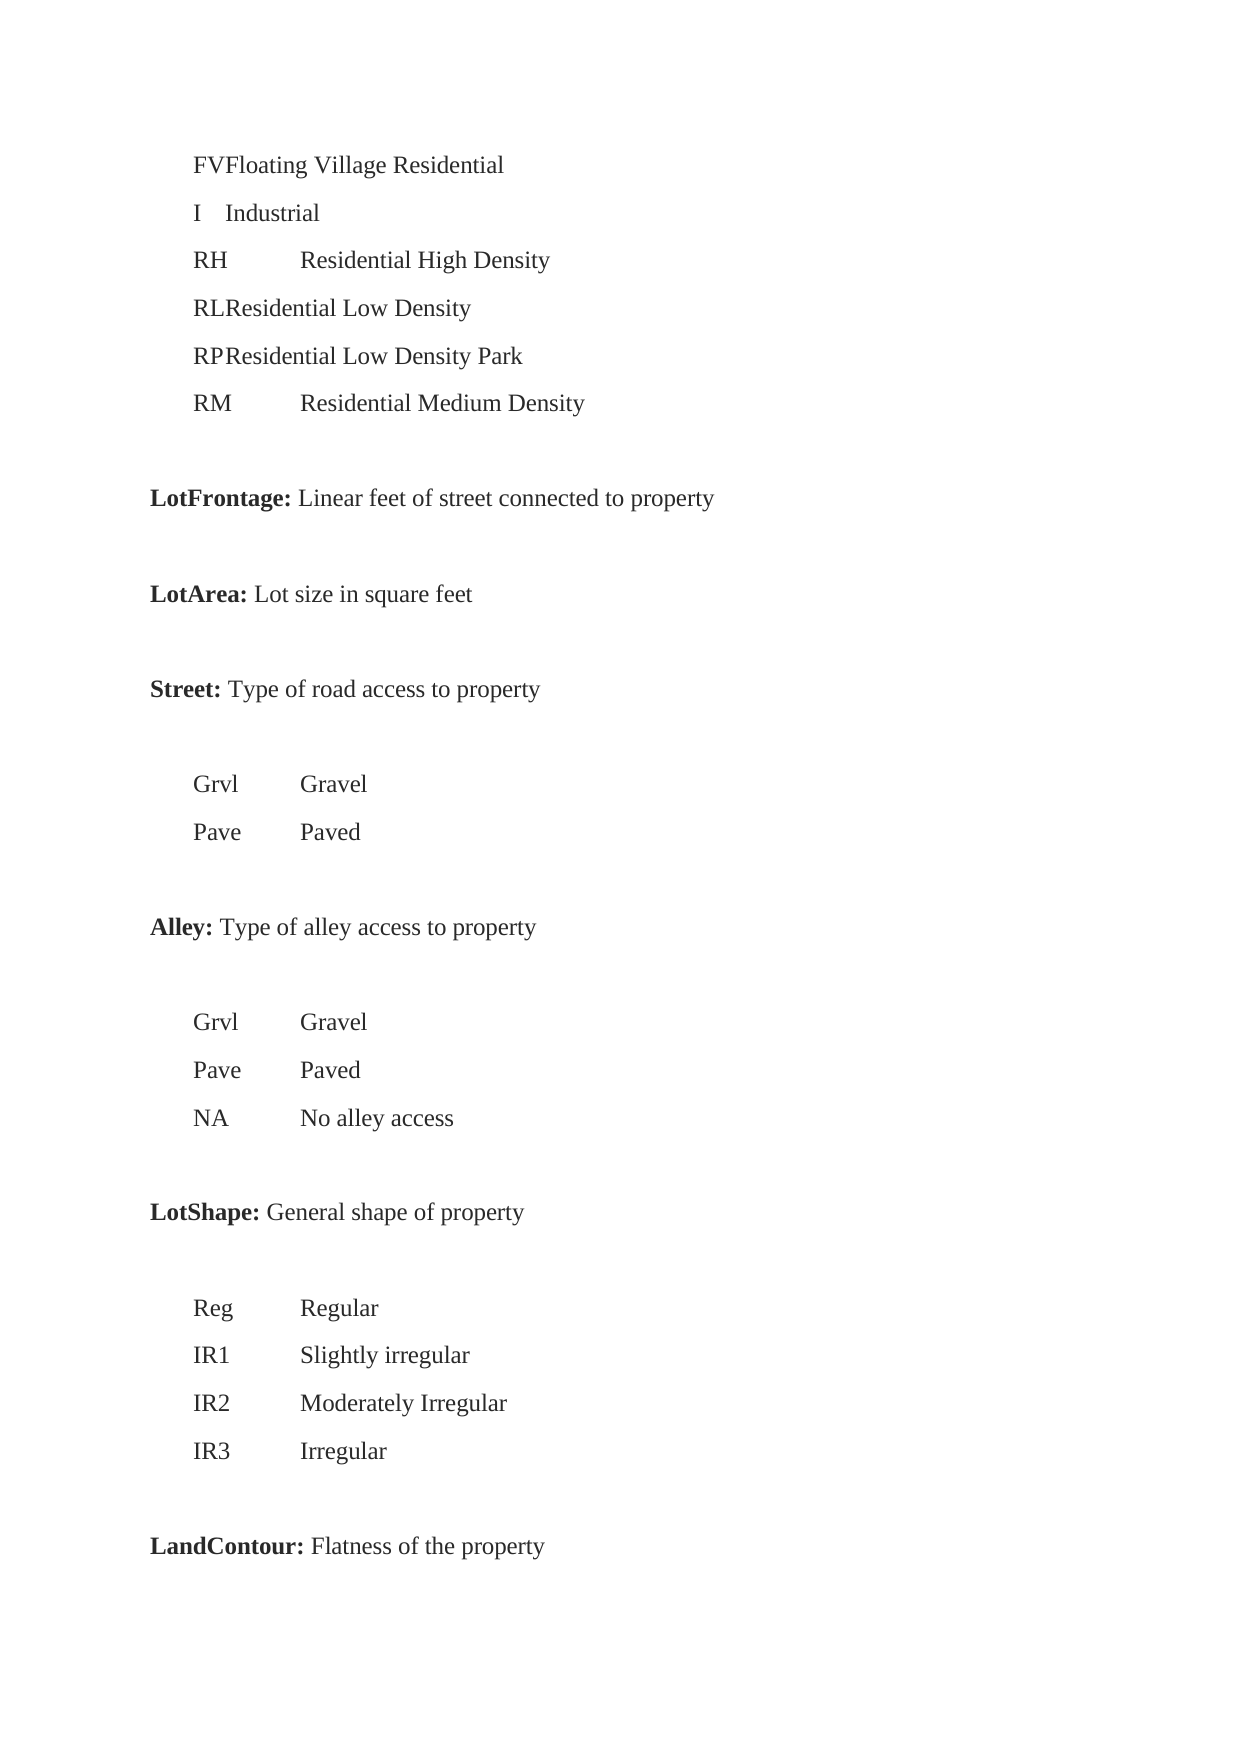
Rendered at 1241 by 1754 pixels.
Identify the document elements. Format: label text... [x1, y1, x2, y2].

text Pave Paved [150, 817, 1090, 846]
text Pave Paved [150, 1055, 1090, 1084]
text IR2 Moderately Irregular [150, 1388, 1090, 1417]
text Reg Regular [150, 1293, 1090, 1322]
text Alley: Type of alley access to property [150, 912, 1090, 941]
text Grvl Gravel [150, 1007, 1090, 1036]
text I Industrial [150, 198, 1090, 226]
text IR3 Irregular [150, 1436, 1090, 1465]
text FV Floating Village Residential [150, 150, 1090, 179]
text LandContour: Flatness of the property [150, 1531, 1090, 1560]
text LotShape: General shape of property [150, 1197, 1090, 1226]
text Street: Type of road access to property [150, 674, 1090, 703]
text LotFrontage: Linear feet of street connected to property [150, 483, 1090, 512]
text RP Residential Low Density Park [150, 341, 1090, 369]
text Grvl Gravel [150, 769, 1090, 798]
text RH Residential High Density [150, 245, 1090, 274]
text RM Residential Medium Density [150, 388, 1090, 417]
text RL Residential Low Density [150, 293, 1090, 322]
text NA No alley access [150, 1103, 1090, 1131]
text LotArea: Lot size in square feet [150, 579, 1090, 607]
text IR1 Slightly irregular [150, 1341, 1090, 1369]
